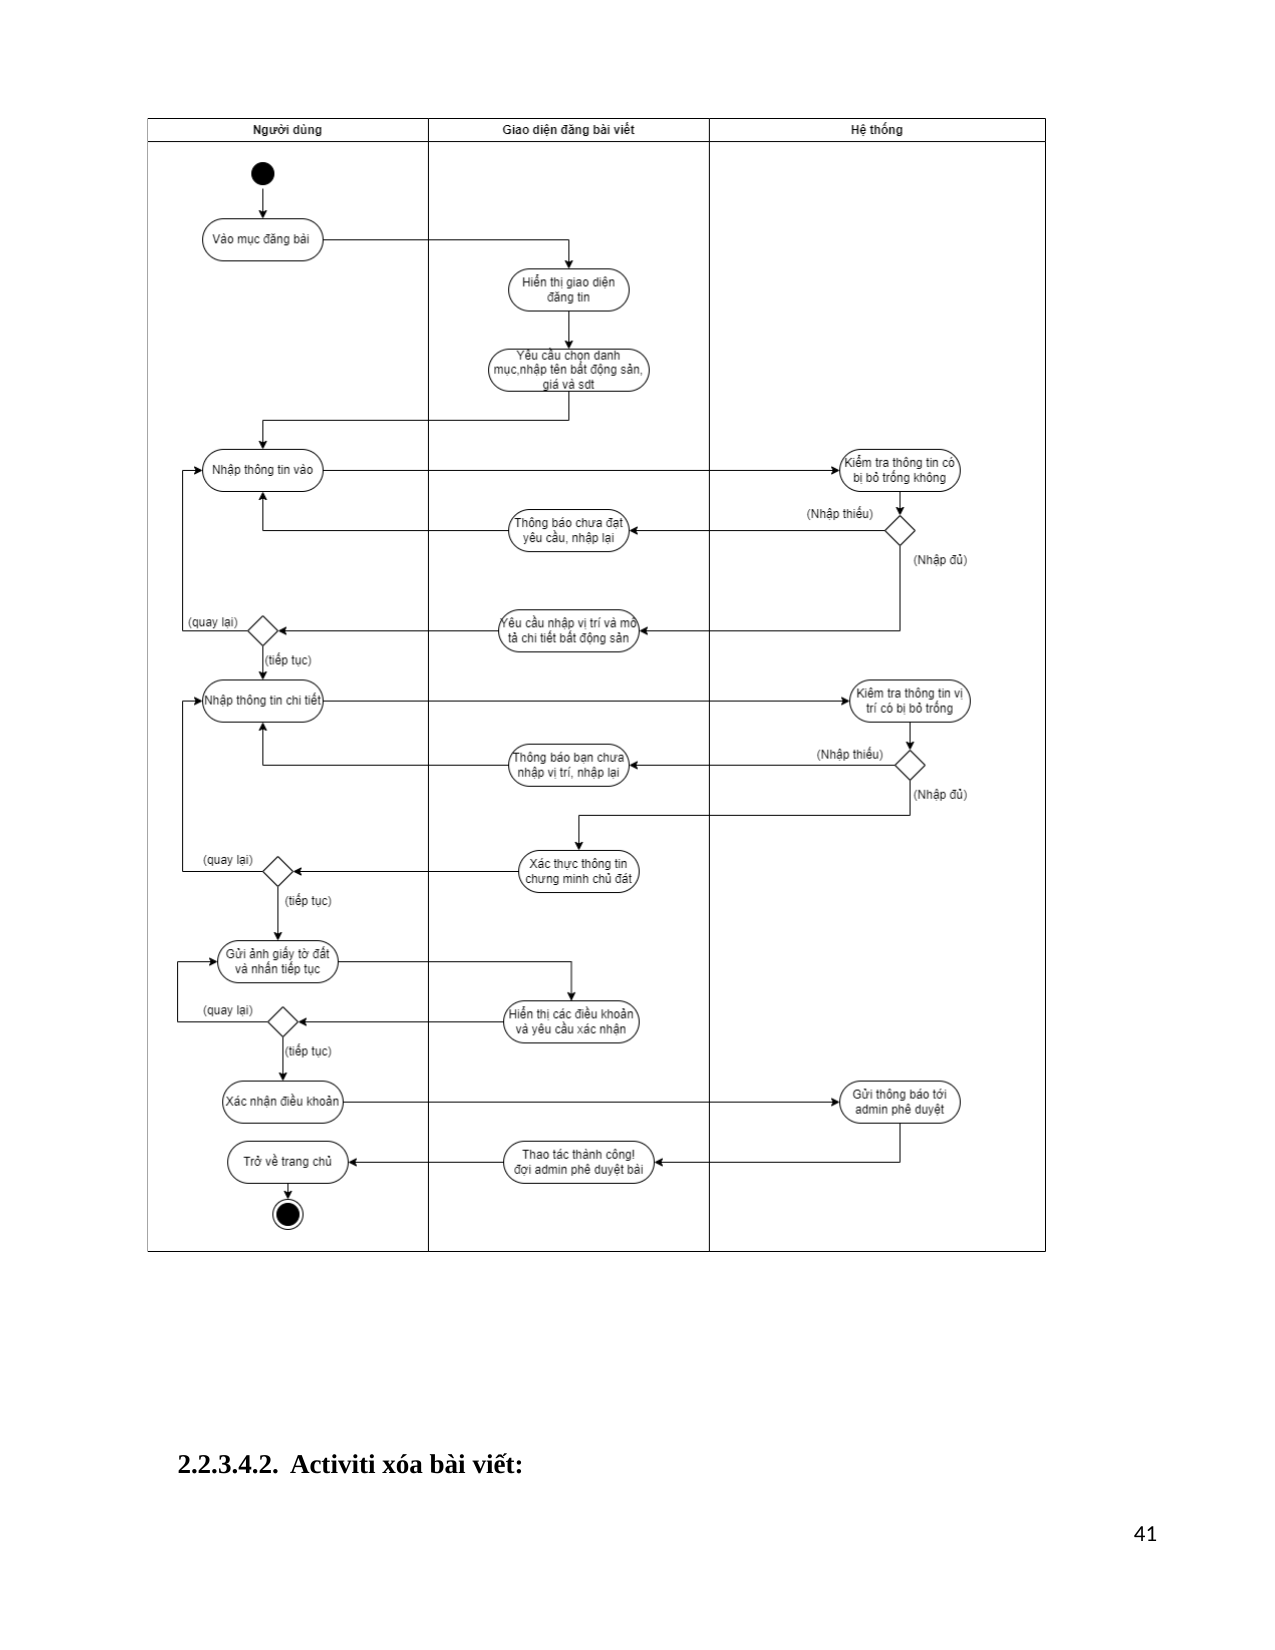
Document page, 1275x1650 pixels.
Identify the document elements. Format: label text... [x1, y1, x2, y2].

picture [147, 118, 1046, 1252]
list Activiti xóa bài viết: [177, 1448, 1157, 1479]
